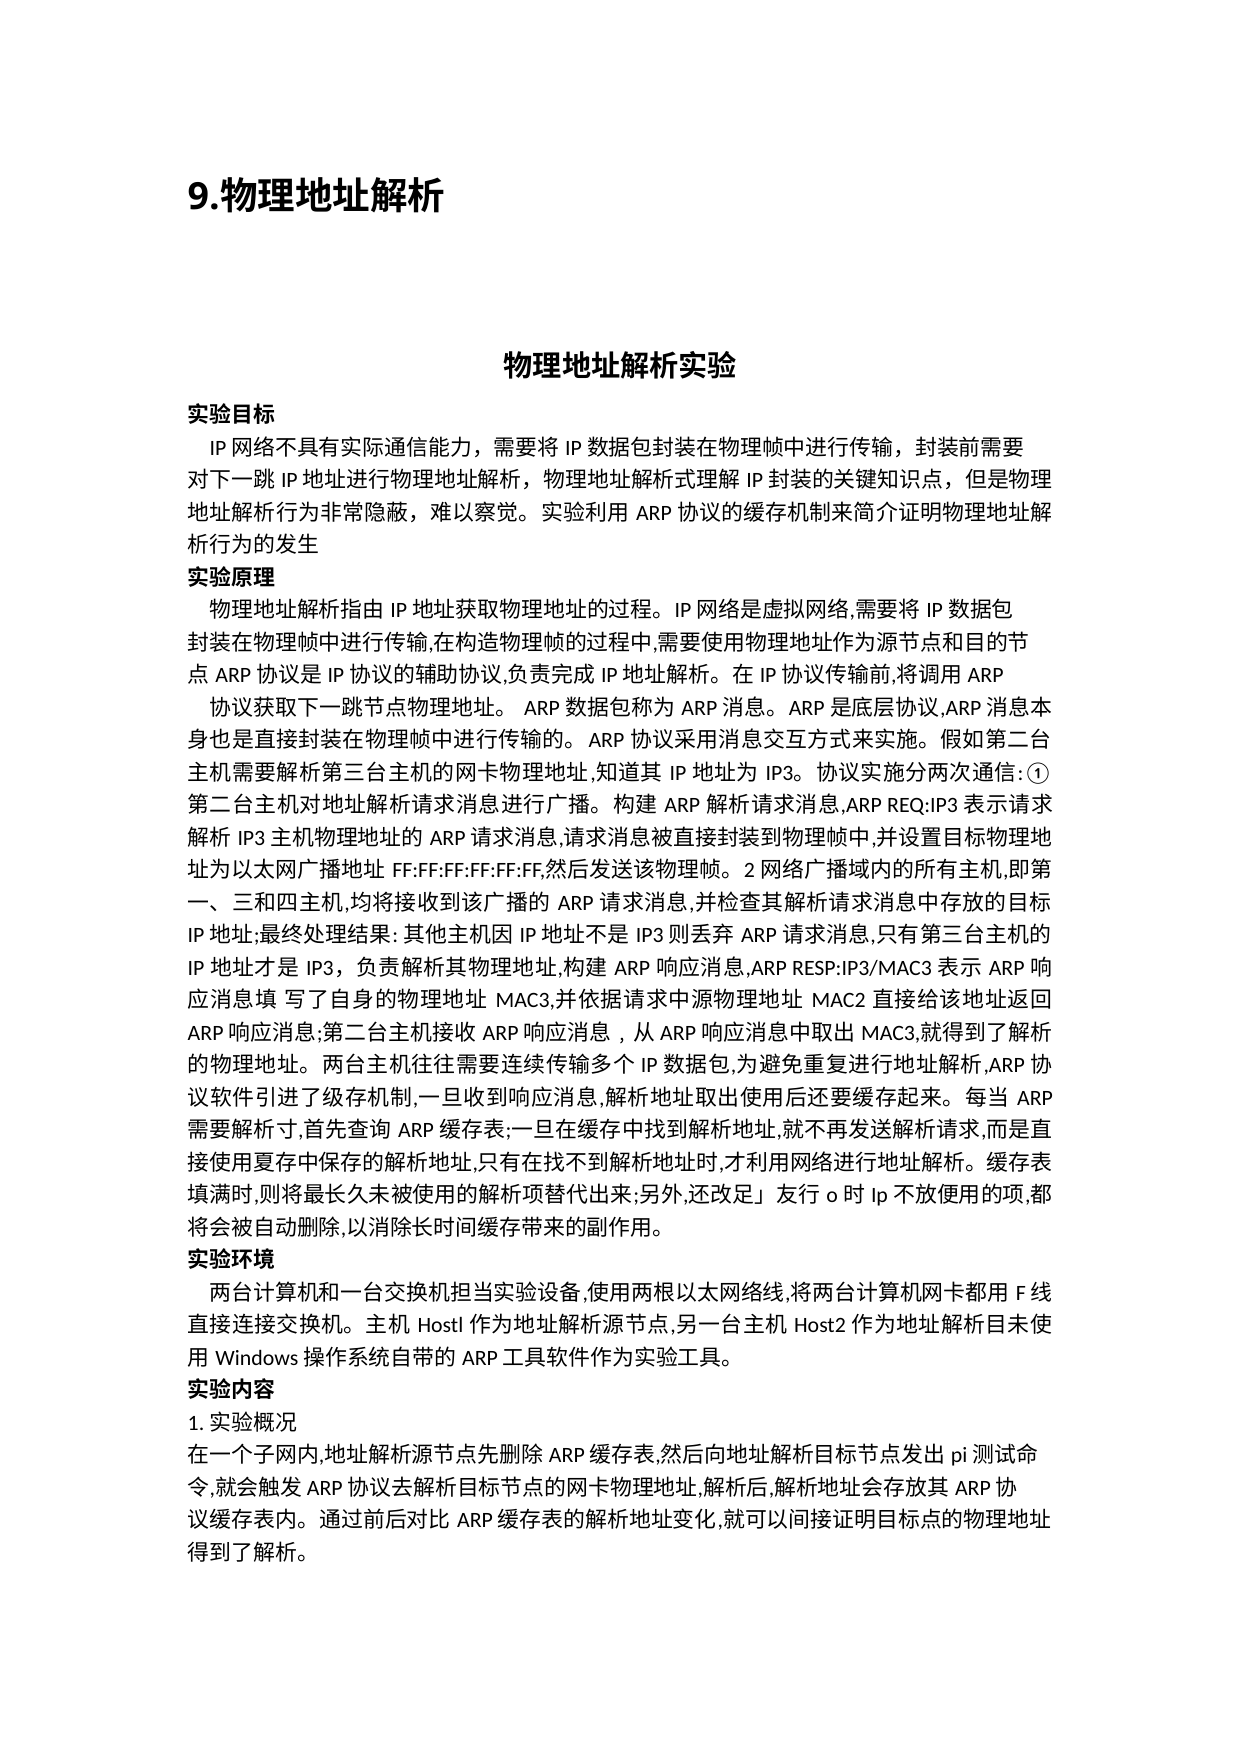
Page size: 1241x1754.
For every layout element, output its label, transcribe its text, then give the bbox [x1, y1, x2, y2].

text 议缓存表内。通过前后对比 ARP 缓存表的解析地址变化,就可以间接证明目标点的物理地址得到了解析。 [187, 1503, 1053, 1568]
text 令,就会触发ARP 协议去解析目标节点的网卡物理地址,解析后,解析地址会存放其 ARP 协 [187, 1470, 1053, 1503]
text 实验目标 [187, 398, 1053, 430]
text 协议获取下一跳节点物理地址。 ARP 数据包称为 ARP 消息。ARP 是底层协议,ARP 消息本身也是直接封装在物理帧中进行传输的。ARP 协议采用消息交互方式来实施。假如第二台主机需要解析第三台主机的网卡物理地址,知道其 IP 地址为 IP3。协议实施分两次通信:①第二台主机对地址解析请求消息进行广播。构建 ARP 解析请求消息,ARP REQ:IP3 表示请求解析 IP3 主机物理地址的 ARP 请求消息,请求消息被直接封装到物理帧中,并设置目标物理地址为以太网广播地址 FF:FF:FF:FF:FF:FF,然后发送该物理帧。2 网络广播域内的所有主机,即第一、三和四主机,均将接收到该广播的 ARP 请求消息,并检查其解析请求消息中存放的目标 IP 地址;最终处理结果: 其他主机因 IP 地址不是 IP3 则丢弃 ARP 请求消息,只有第三台主机的 IP 地址才是 IP3，负责解析其物理地址,构建 ARP 响应消息,ARP RESP:IP3/MAC3 表示 ARP 响应消息填 写了自身的物理地址 MAC3,并依据请求中源物理地址 MAC2 直接给该地址返回 ARP 响应消息;第二台主机接收 ARP 响应消息﹐从ARP 响应消息中取出 MAC3,就得到了解析的物理地址。两台主机往往需要连续传输多个IP 数据包,为避免重复进行地址解析,ARP 协议软件引进了级存机制,一旦收到响应消息,解析地址取出使用后还要缓存起来。每当 ARP 需要解析寸,首先查询 ARP 缓存表;一旦在缓存中找到解析地址,就不再发送解析请求,而是直接使用夏存中保存的解析地址,只有在找不到解析地址时,才利用网络进行地址解析。缓存表填满时,则将最长久未被使用的解析项替代出来;另外,还改足」友行 o 时 Ip 不放便用的项,都将会被自动删除,以消除长时间缓存带来的副作用。 [187, 690, 1053, 1243]
text 封装在物理帧中进行传输,在构造物理帧的过程中,需要使用物理地址作为源节点和目的节 [187, 625, 1053, 658]
text 实验内容 [187, 1373, 1053, 1405]
text 对下一跳 IP 地址进行物理地址解析，物理地址解析式理解 IP 封装的关键知识点，但是物理地址解析行为非常隐蔽，难以察觉。实验利用 ARP 协议的缓存机制来简介证明物理地址解析行为的发生 [187, 463, 1053, 560]
text 实验原理 [187, 560, 1053, 593]
text IP 网络不具有实际通信能力，需要将 IP 数据包封装在物理帧中进行传输，封装前需要 [187, 430, 1053, 463]
subtitle 物理地址解析 [187, 162, 1053, 227]
text 在一个子网内,地址解析源节点先删除 ARP 缓存表,然后向地址解析目标节点发出 pi 测试命 [187, 1438, 1053, 1470]
text 点 ARP 协议是 IP 协议的辅助协议,负责完成 IP 地址解析。在 IP 协议传输前,将调用 ARP [187, 658, 1053, 690]
text 1. 实验概况 [187, 1405, 1053, 1438]
text 物理地址解析实验 [187, 333, 1053, 398]
text 两台计算机和一台交换机担当实验设备,使用两根以太网络线,将两台计算机网卡都用 F 线直接连接交换机。主机 Hostl 作为地址解析源节点,另一台主机 Host2 作为地址解析目未使用 Windows 操作系统自带的 ARP 工具软件作为实验工具。 [187, 1275, 1053, 1373]
text 实验环境 [187, 1243, 1053, 1275]
text 物理地址解析指由 IP 地址获取物理地址的过程。IP 网络是虚拟网络,需要将 IP 数据包 [187, 593, 1053, 625]
